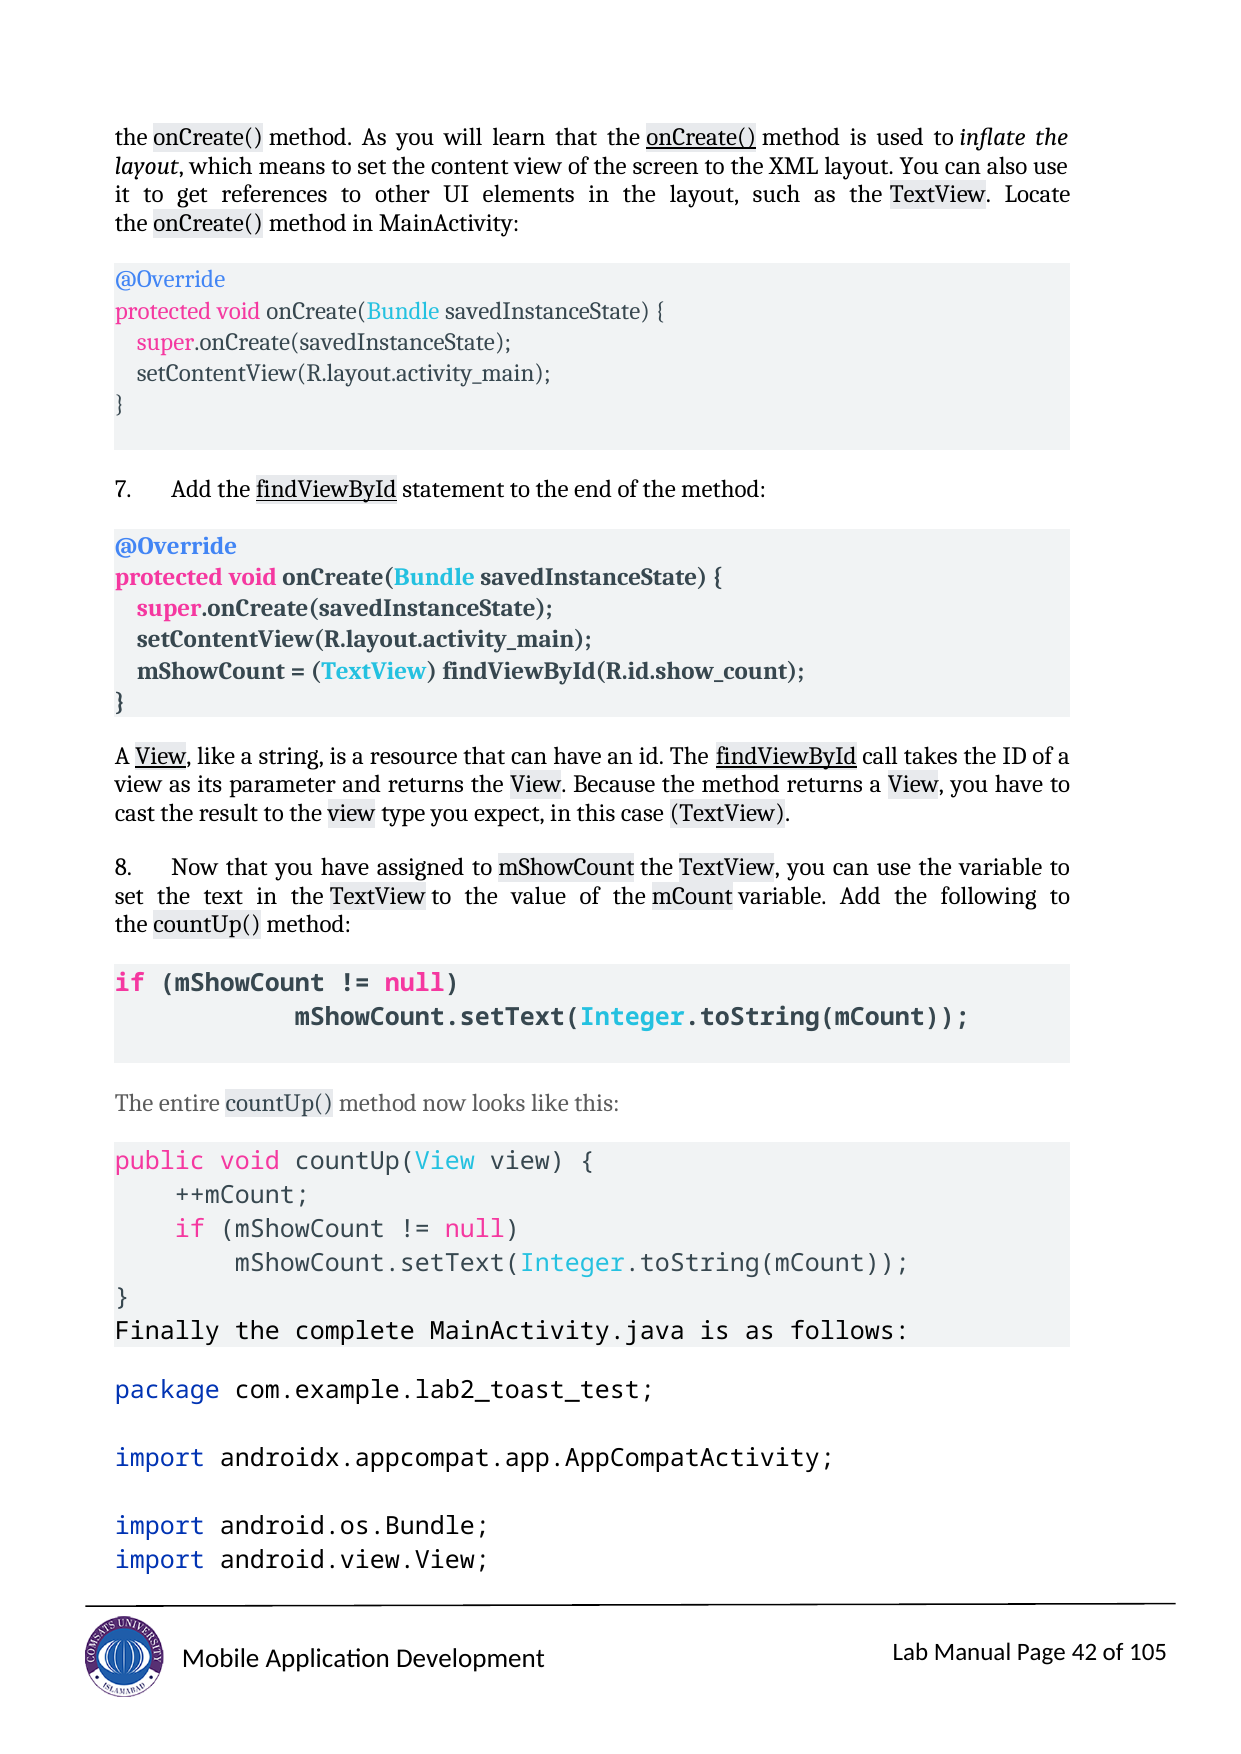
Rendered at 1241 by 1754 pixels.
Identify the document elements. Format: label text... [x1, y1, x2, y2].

list Now that you have assigned to mShowCount the TextView, you can use the variable to set the text in the TextView to the value of the mCount variable. Add the following to the countUp() method: [114, 853, 1070, 939]
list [114, 123, 1070, 238]
text @Override protected void onCreate(Bundle savedInstanceState) { super.onCreate(savedInstanceState); setContentView(R.layout.activity_main); mShowCount = (TextView) findViewById(R.id.show_count); } [114, 529, 1070, 717]
picture [85, 1616, 165, 1697]
list Add the findViewById statement to the end of the method: [114, 475, 256, 504]
text if (mShowCount != null) mShowCount.setText(Integer.toString(mCount)); [114, 964, 1070, 1063]
text @Override protected void onCreate(Bundle savedInstanceState) { super.onCreate(savedInstanceState); setContentView(R.layout.activity_main); } [114, 263, 1070, 450]
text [114, 1372, 1070, 1576]
text The entire countUp() method now looks like this: [114, 1088, 1070, 1117]
list Add the findViewById statement to the end of the method: [397, 475, 1070, 504]
text A View, like a string, is a resource that can have an id. The findViewById call takes the ID of a view as its parameter and returns the View. Because the method returns a View, you have to cast the result to the view type you expect, in this case (TextView). [114, 742, 1070, 828]
text public void countUp(View view) { ++mCount; if (mShowCount != null) mShowCount.setText(Integer.toString(mCount)); } Finally the complete MainActivity.java is as follows: [114, 1142, 1070, 1347]
